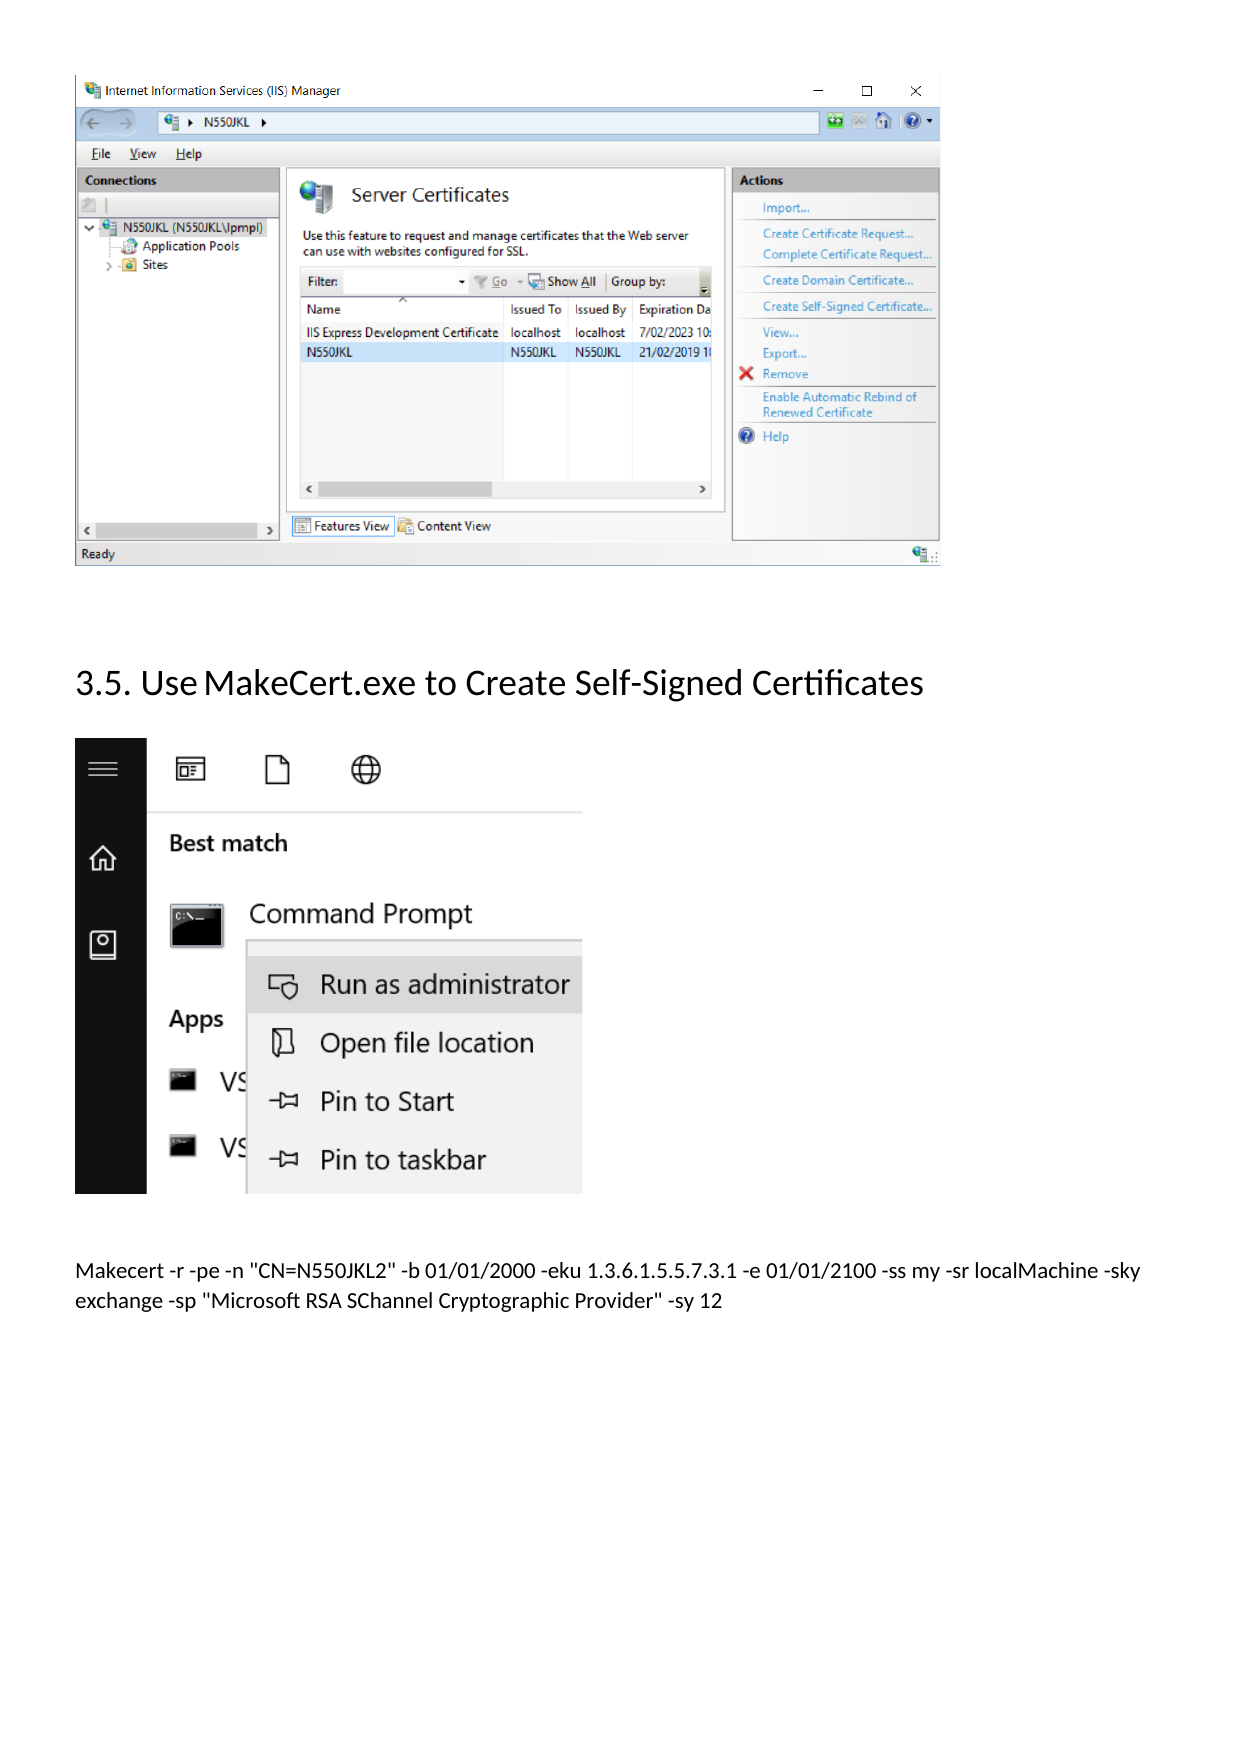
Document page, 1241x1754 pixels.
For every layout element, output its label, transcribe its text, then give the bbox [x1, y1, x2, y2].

picture [75, 75, 941, 566]
text 3.5. Use MakeCert.exe to Create Self-Signed Certificates [75, 659, 1165, 705]
picture [75, 738, 583, 1194]
text Makecert -r -pe -n "CN=N550JKL2" -b 01/01/2000 -eku 1.3.6.1.5.5.7.3.1 -e 01/01/2100 -ss my -sr localMachine -sky exchange -sp "Microsoft RSA SChannel Cryptographic Provider" -sy 12 [75, 1256, 1165, 1314]
